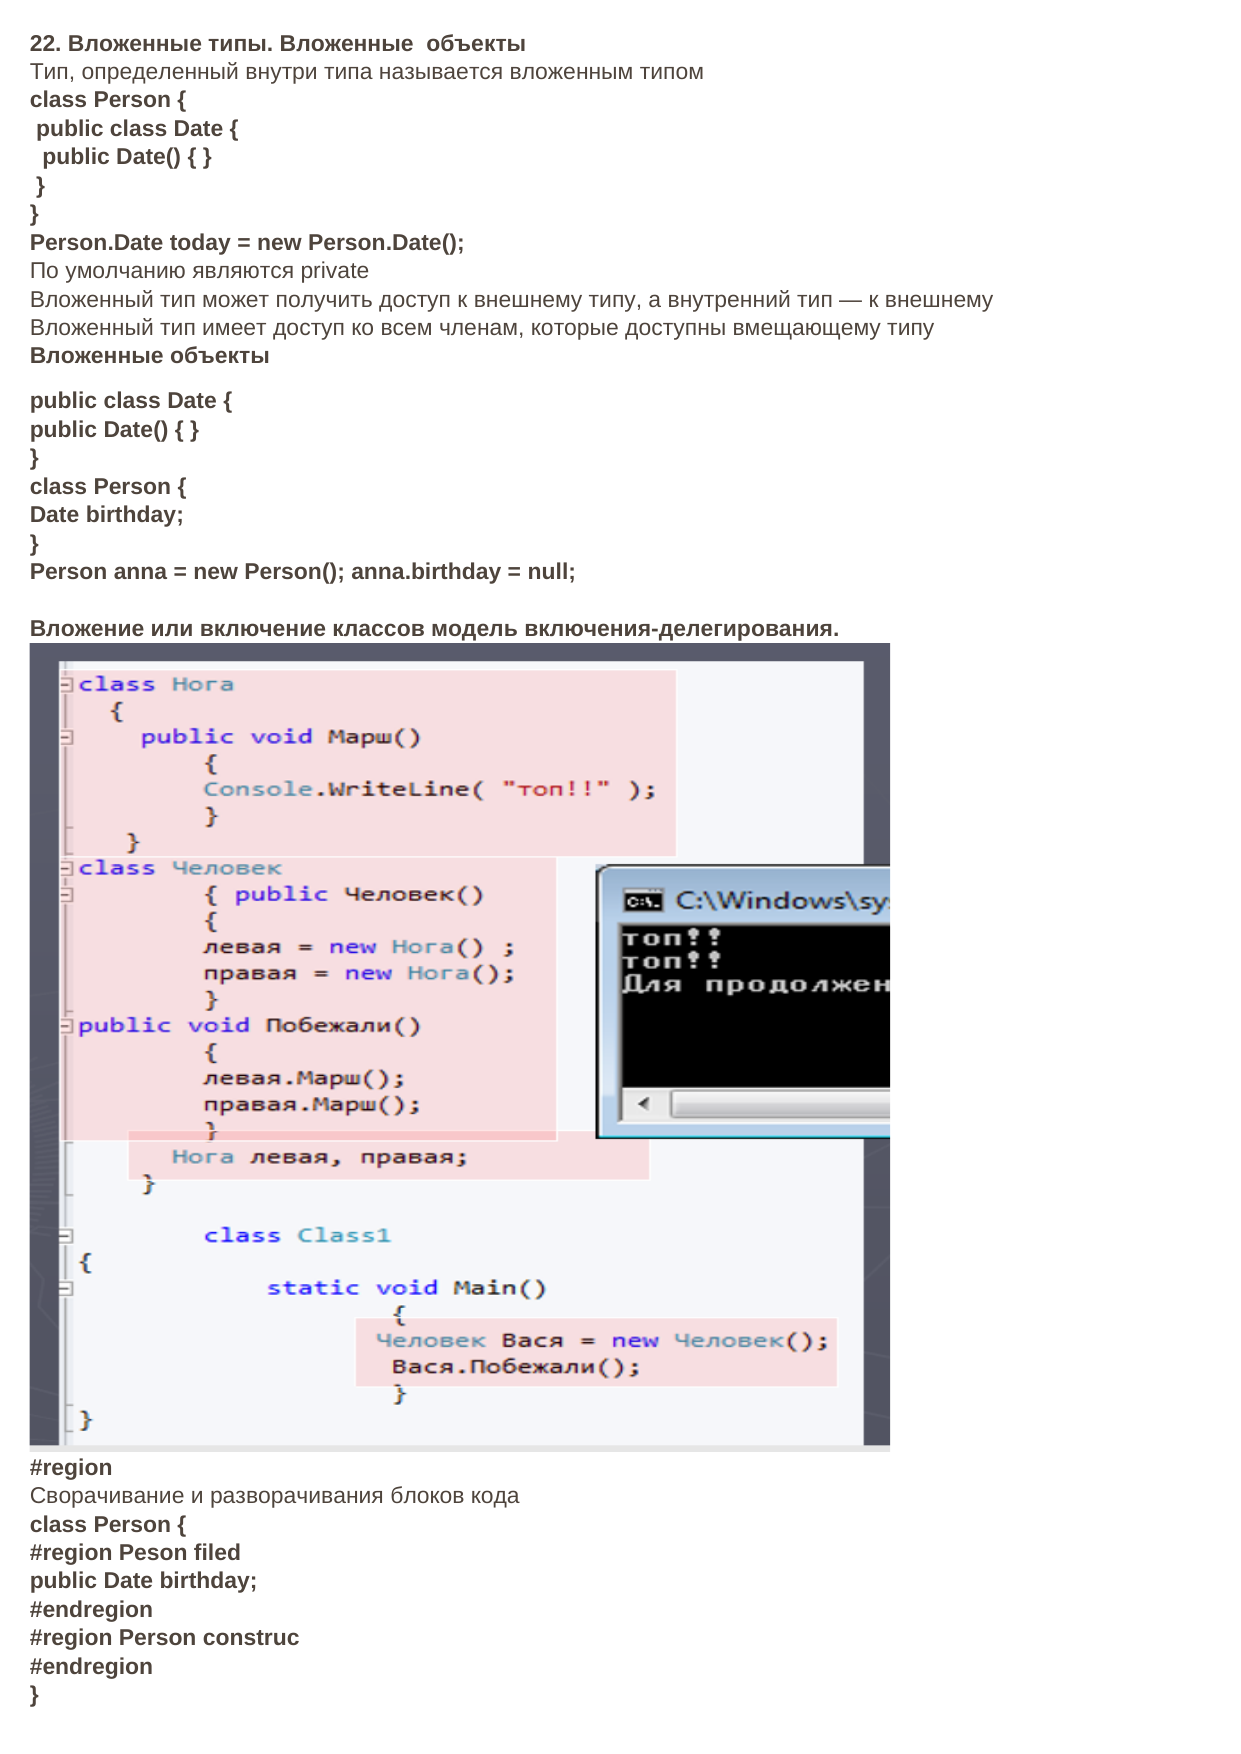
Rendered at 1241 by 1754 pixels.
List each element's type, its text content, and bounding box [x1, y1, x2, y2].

picture [29, 643, 891, 1452]
text 22. Вложенные типы. Вложенные объекты Тип, определенный внутри типа называется вложенным типом class Person { public class Date { public Date() { } } } Person.Date today = new Person.Date(); По умолчанию являются private Вложенный тип может получить доступ к внешнему типу, а внутренний тип — к внешнему Вложенный тип имеет доступ ко всем членам, которые доступны вмещающему типу Вложенные объекты [29, 29, 1211, 369]
